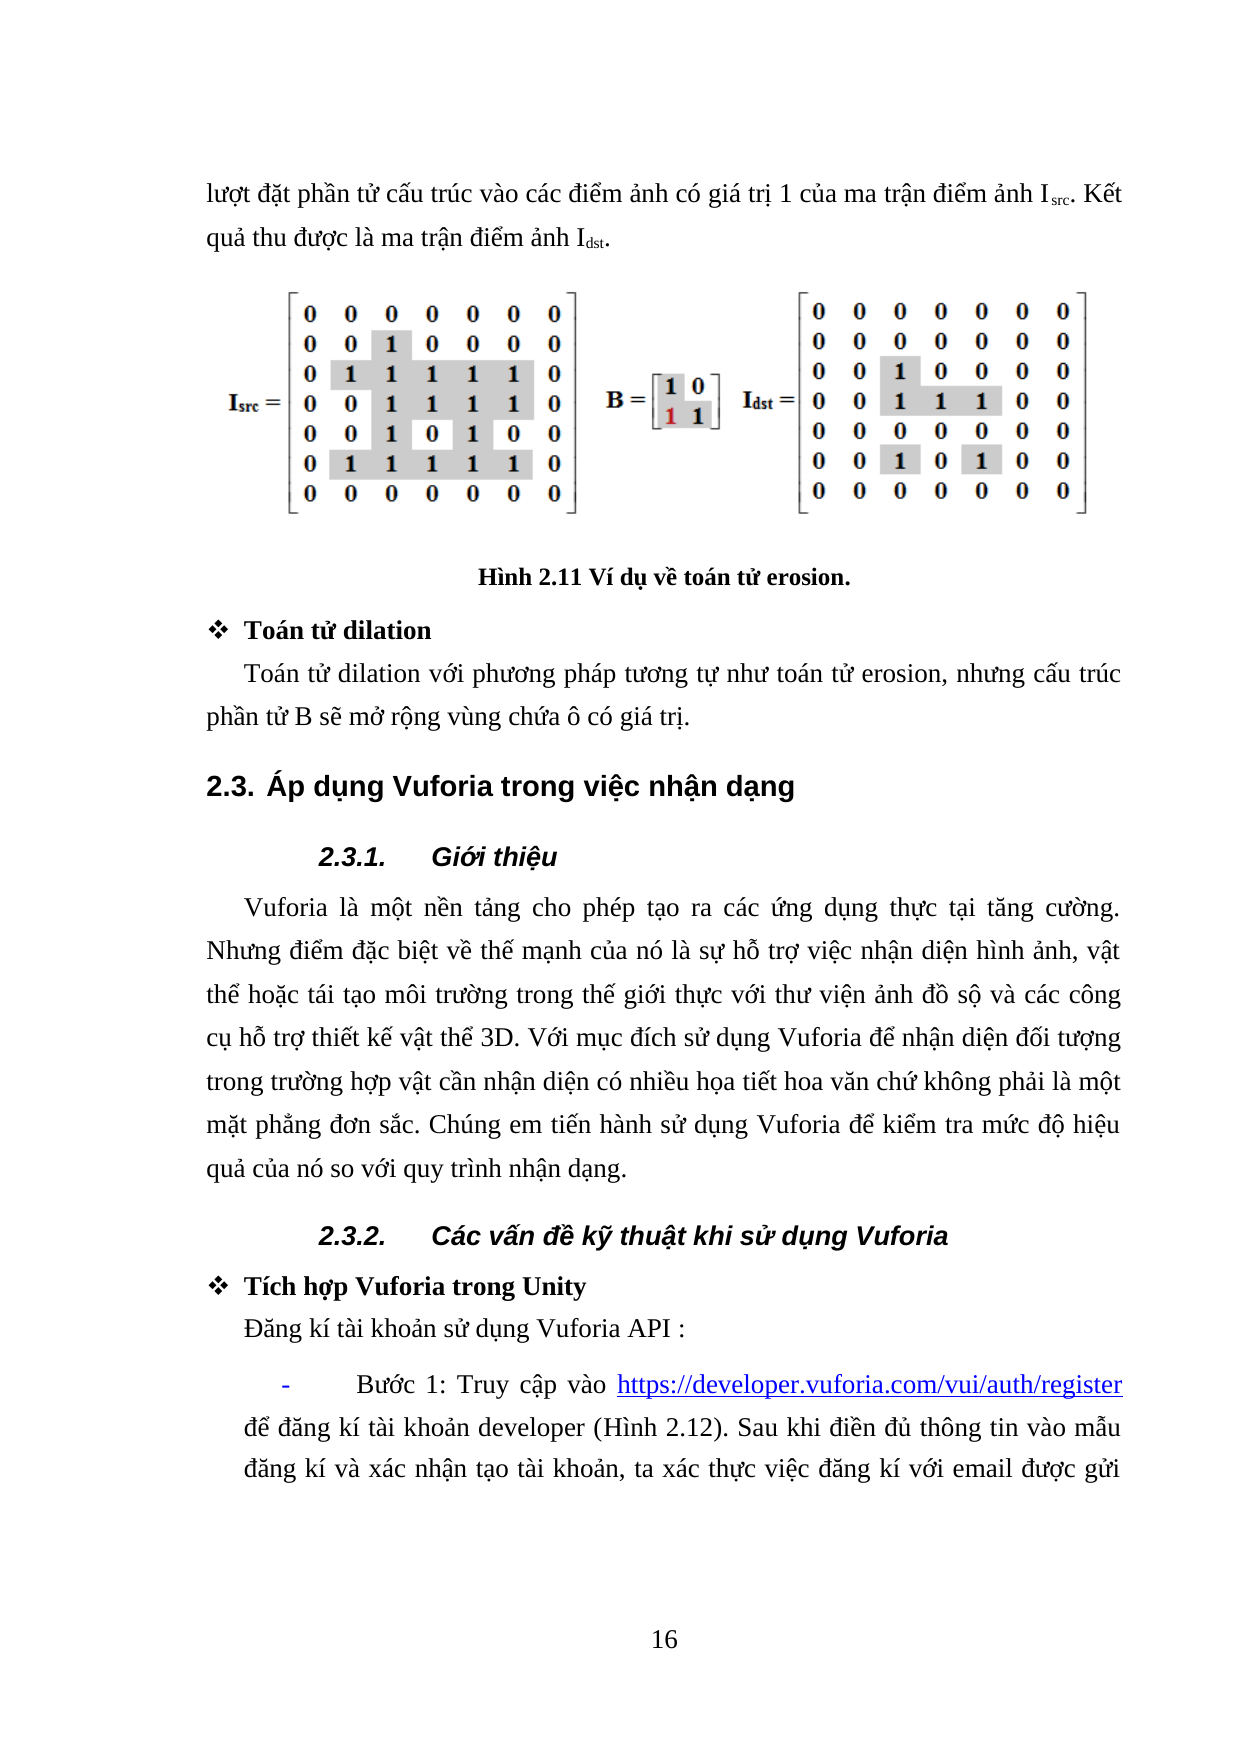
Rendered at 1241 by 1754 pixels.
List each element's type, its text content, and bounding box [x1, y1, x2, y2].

text Tích hợp Vuforia trong Unity [206, 1270, 1122, 1302]
picture [206, 276, 1123, 537]
text Đăng kí tài khoản sử dụng Vuforia API : [206, 1313, 1122, 1344]
subtitle Giới thiệu [281, 841, 1122, 872]
text Vuforia là một nền tảng cho phép tạo ra các ứng dụng thực tại tăng cường. Nhưng điểm đặc biệt về thế mạnh của nó là sự hỗ trợ việc nhận diện hình ảnh, vật thể hoặc tái tạo môi trường trong thế giới thực với thư viện ảnh đồ sộ và các công cụ hỗ trợ thiết kế vật thể 3D. Với mục đích sử dụng Vuforia để nhận diện đối tượng trong trường hợp vật cần nhận diện có nhiều họa tiết hoa văn chứ không phải là một mặt phẳng đơn sắc. Chúng em tiến hành sử dụng Vuforia để kiểm tra mức độ hiệu quả của nó so với quy trình nhận dạng. [206, 891, 1122, 1183]
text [244, 1369, 1122, 1484]
subtitle Áp dụng Vuforia trong việc nhận dạng [206, 769, 1122, 802]
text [206, 177, 1122, 252]
text Toán tử dilation [206, 614, 1122, 646]
text Toán tử dilation với phương pháp tương tự như toán tử erosion, nhưng cấu trúc phần tử B sẽ mở rộng vùng chứa ô có giá trị. [206, 657, 1122, 731]
subtitle Các vấn đề kỹ thuật khi sử dụng Vuforia [281, 1220, 1122, 1252]
